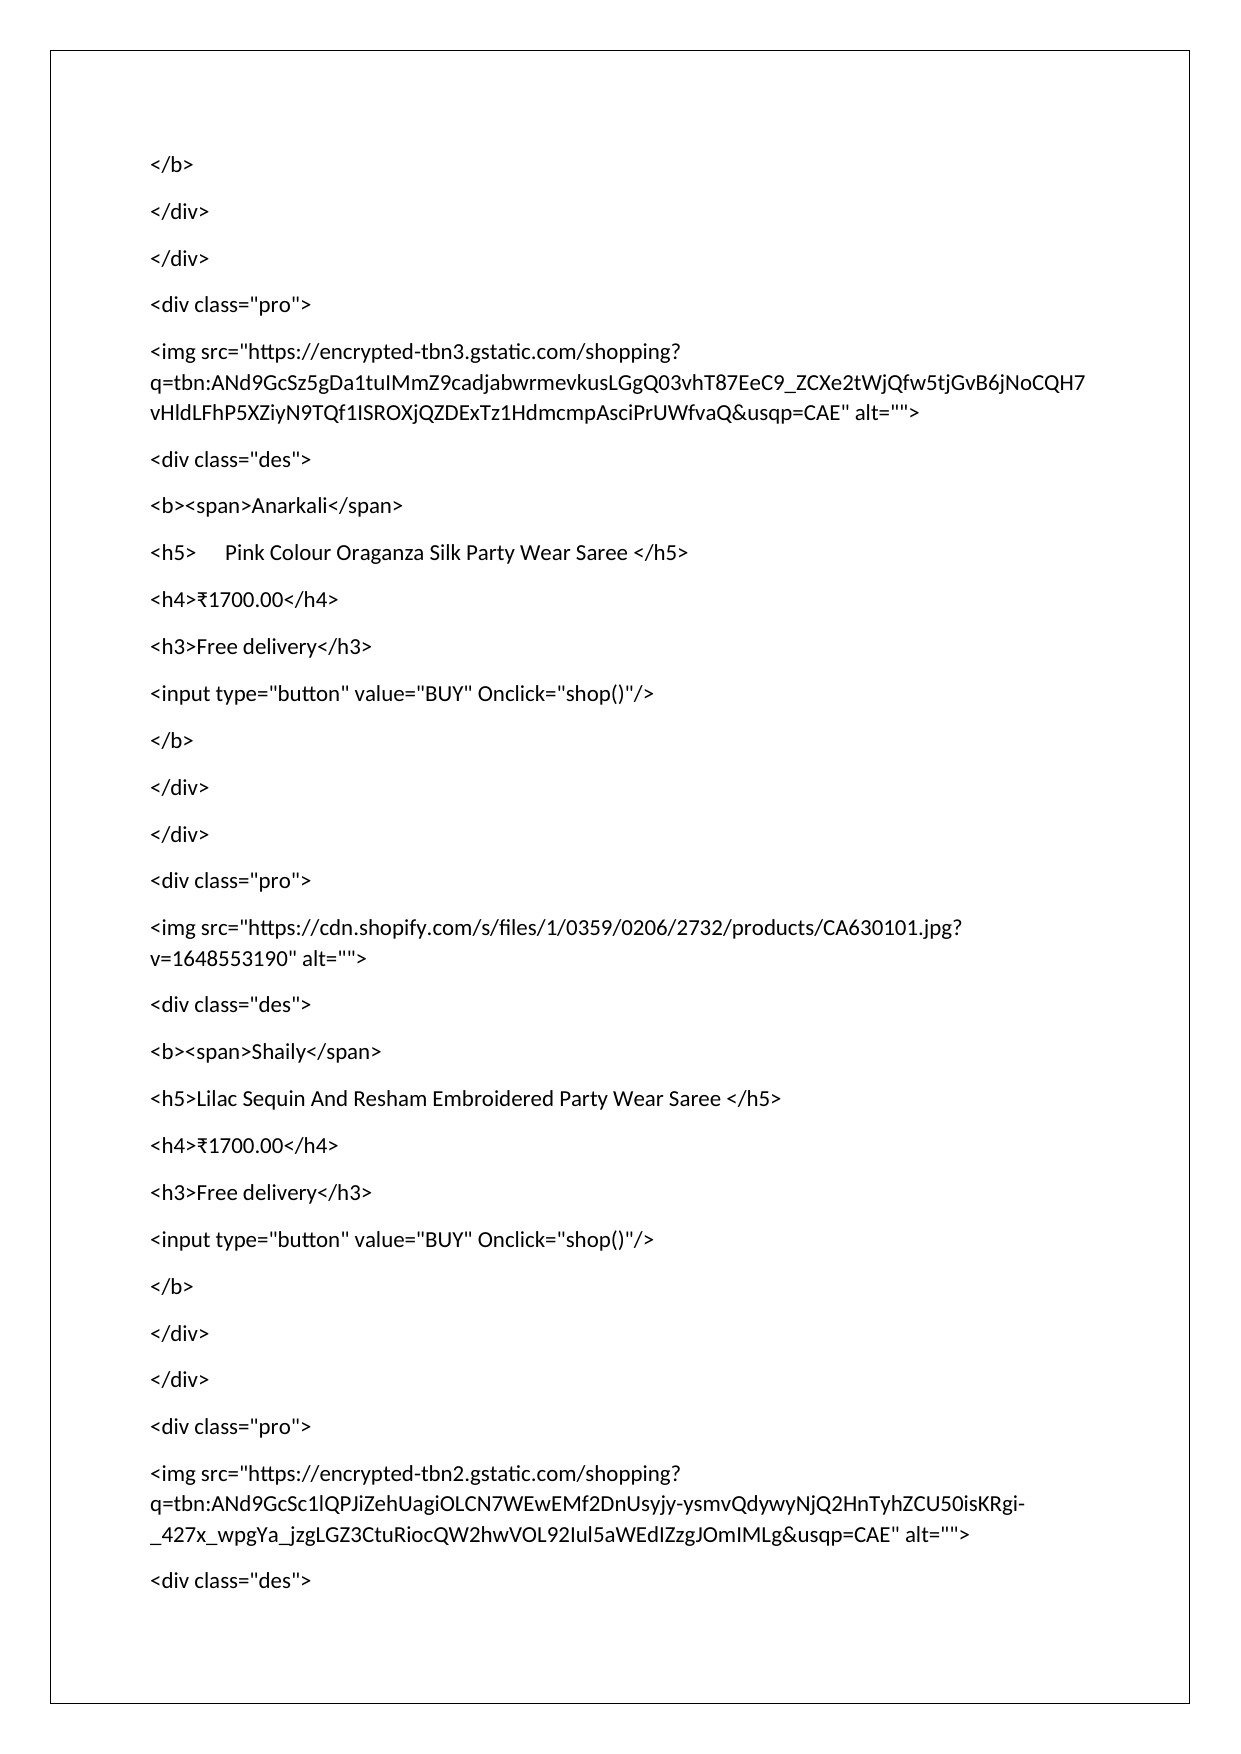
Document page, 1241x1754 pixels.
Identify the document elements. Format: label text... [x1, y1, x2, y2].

text <h4>₹1700.00</h4> [150, 1131, 1090, 1159]
text <h4>₹1700.00</h4> [150, 585, 1090, 613]
text <div class="pro"> [150, 867, 1090, 895]
text </div> [150, 820, 1090, 848]
text </div> [150, 773, 1090, 801]
text <b><span>Shaily</span> [150, 1037, 1090, 1066]
text </div> [150, 1366, 1090, 1394]
text </div> [150, 197, 1090, 225]
text <img src="https://encrypted-tbn2.gstatic.com/shopping?q=tbn:ANd9GcSc1lQPJiZehUagiOLCN7WEwEMf2DnUsyjy-ysmvQdywyNjQ2HnTyhZCU50isKRgi-_427x_wpgYa_jzgLGZ3CtuRiocQW2hwVOL92Iul5aWEdIZzgJOmIMLg&usqp=CAE" alt=""> [150, 1459, 1090, 1548]
text <img src="https://cdn.shopify.com/s/files/1/0359/0206/2732/products/CA630101.jpg?v=1648553190" alt=""> [150, 913, 1090, 972]
text </div> [150, 1319, 1090, 1347]
text </b> [150, 150, 1090, 178]
text <h5> Pink Colour Oraganza Silk Party Wear Saree </h5> [150, 538, 1090, 567]
text <div class="pro"> [150, 291, 1090, 319]
text </div> [150, 244, 1090, 272]
text <img src="https://encrypted-tbn3.gstatic.com/shopping?q=tbn:ANd9GcSz5gDa1tuIMmZ9cadjabwrmevkusLGgQ03vhT87EeC9_ZCXe2tWjQfw5tjGvB6jNoCQH7vHldLFhP5XZiyN9TQf1ISROXjQZDExTz1HdmcmpAsciPrUWfvaQ&usqp=CAE" alt=""> [150, 337, 1090, 426]
text </b> [150, 1272, 1090, 1300]
text <div class="des"> [150, 1567, 1090, 1595]
text <h5>Lilac Sequin And Resham Embroidered Party Wear Saree </h5> [150, 1084, 1090, 1112]
text <input type="button" value="BUY" Onclick="shop()"/> [150, 1225, 1090, 1253]
text <input type="button" value="BUY" Onclick="shop()"/> [150, 679, 1090, 707]
text <div class="pro"> [150, 1412, 1090, 1441]
text <div class="des"> [150, 445, 1090, 473]
text <h3>Free delivery</h3> [150, 632, 1090, 660]
text </b> [150, 726, 1090, 754]
text <b><span>Anarkali</span> [150, 492, 1090, 520]
text <h3>Free delivery</h3> [150, 1178, 1090, 1206]
text <div class="des"> [150, 991, 1090, 1019]
